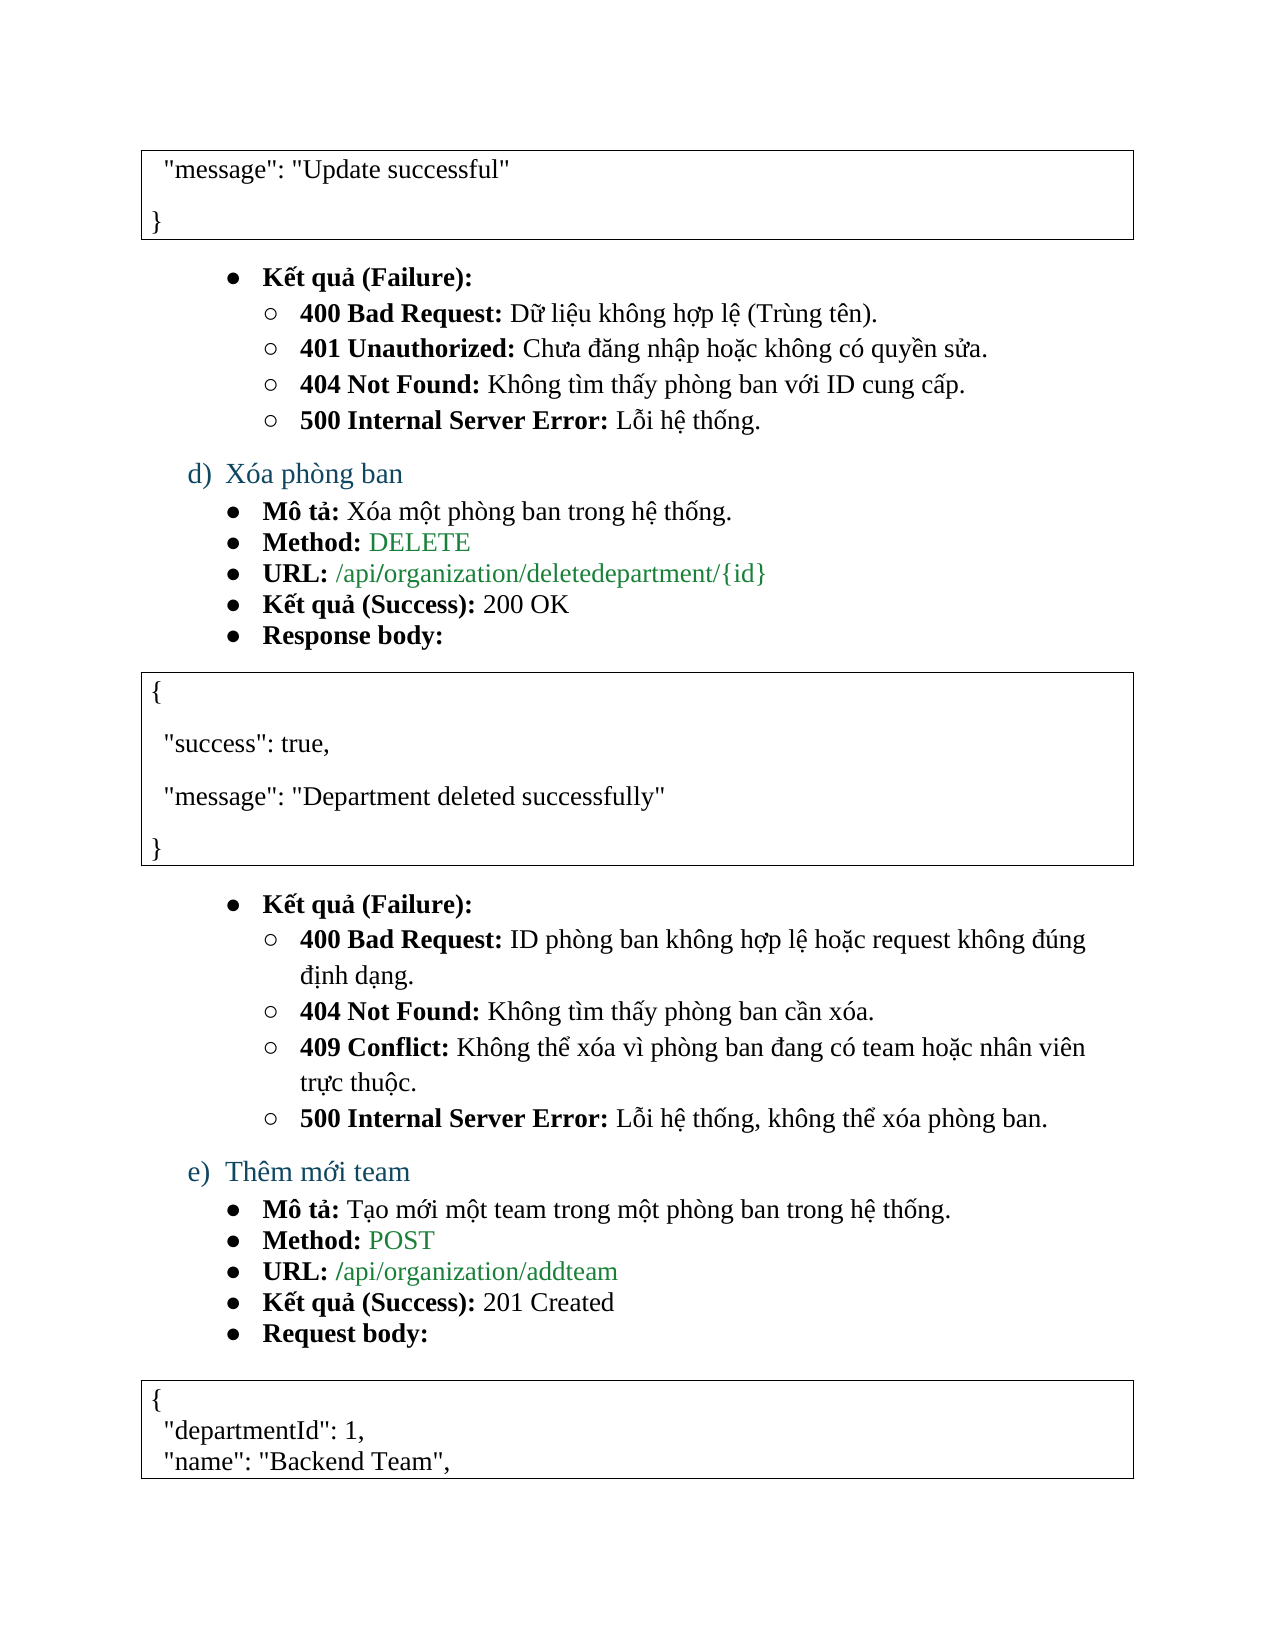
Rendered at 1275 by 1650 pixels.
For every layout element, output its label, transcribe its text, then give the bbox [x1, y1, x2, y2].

list Method: POST [225, 1224, 1125, 1255]
list Kết quả (Failure): [225, 888, 1125, 919]
list Kết quả (Success): 200 OK [225, 588, 1125, 619]
list Mô tả: Tạo mới một team trong một phòng ban trong hệ thống. [225, 1193, 1125, 1224]
list Method: DELETE [225, 526, 1125, 557]
text "message": "Department deleted successfully" [142, 777, 1133, 811]
list Kết quả (Success): 201 Created [225, 1286, 1125, 1318]
text "message": "Update successful" [142, 151, 1133, 184]
list 404 Not Found: Không tìm thấy phòng ban cần xóa. [262, 995, 1125, 1026]
text { [142, 673, 1133, 706]
list Response body: [225, 619, 1125, 651]
list 500 Internal Server Error: Lỗi hệ thống. [262, 404, 1125, 435]
list 401 Unauthorized: Chưa đăng nhập hoặc không có quyền sửa. [262, 332, 1125, 364]
list 400 Bad Request: Dữ liệu không hợp lệ (Trùng tên). [262, 297, 1125, 328]
text } [142, 202, 1133, 239]
text "success": true, [142, 724, 1133, 758]
list Kết quả (Failure): [225, 261, 1125, 292]
list 500 Internal Server Error: Lỗi hệ thống, không thể xóa phòng ban. [262, 1102, 1125, 1133]
list Request body: [225, 1318, 1125, 1349]
list URL: /api/organization/addteam [225, 1255, 1125, 1286]
text "name": "Backend Team", [142, 1442, 1133, 1478]
list Mô tả: Xóa một phòng ban trong hệ thống. [225, 495, 1125, 526]
subtitle Thêm mới team [187, 1154, 1125, 1188]
list 400 Bad Request: ID phòng ban không hợp lệ hoặc request không đúng định dạng. [262, 923, 1125, 990]
subtitle Xóa phòng ban [187, 456, 1125, 490]
list 404 Not Found: Không tìm thấy phòng ban với ID cung cấp. [262, 368, 1125, 399]
list URL: /api/organization/deletedepartment/{id} [225, 557, 1125, 588]
text { [142, 1381, 1133, 1414]
list 409 Conflict: Không thể xóa vì phòng ban đang có team hoặc nhân viên trực thuộc. [262, 1031, 1125, 1097]
text } [142, 829, 1133, 865]
text "departmentId": 1, [150, 1414, 1125, 1442]
